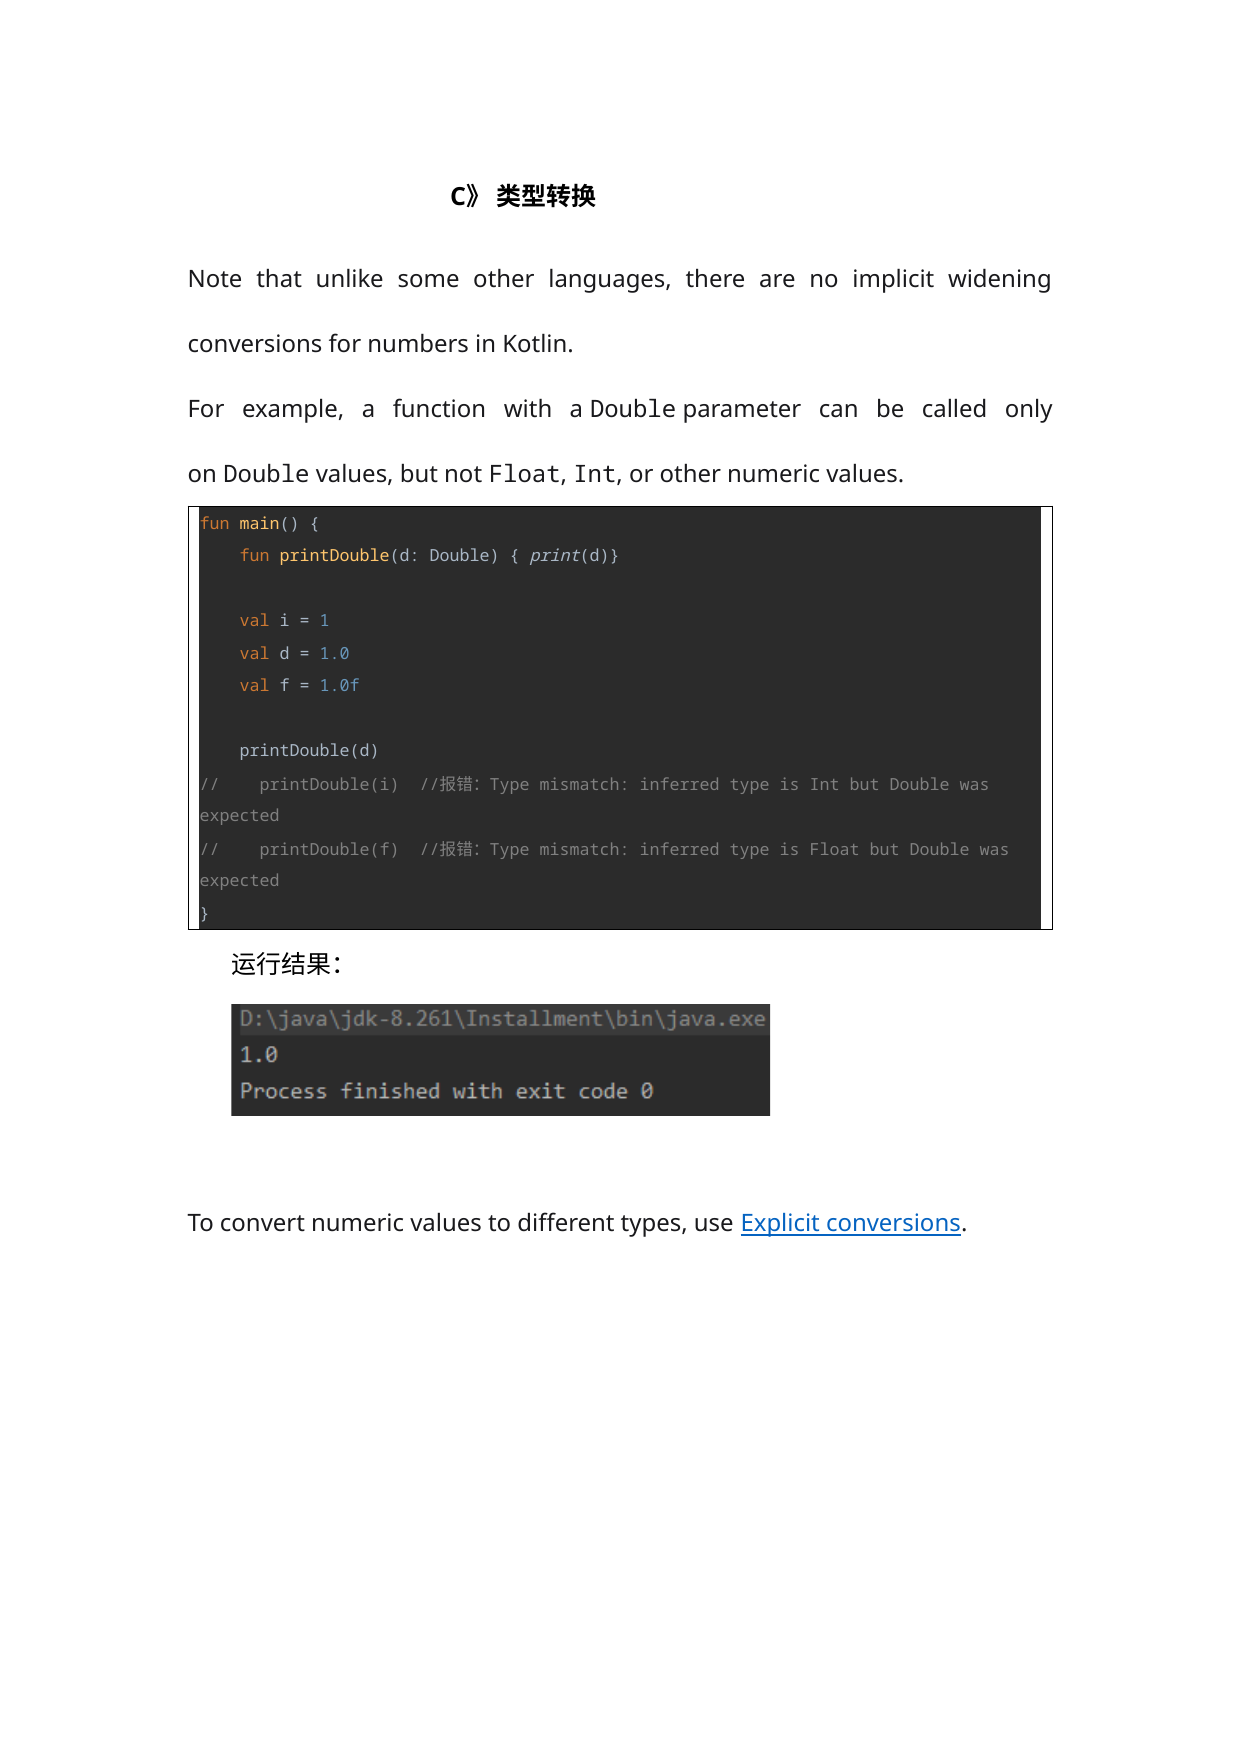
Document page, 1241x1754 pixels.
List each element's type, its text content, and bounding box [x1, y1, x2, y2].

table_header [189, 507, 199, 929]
text For example, a function with a Double parameter can be called only on Double values, but not Float, Int, or other numeric values. [187, 376, 1053, 506]
text 运行结果： [187, 930, 1053, 995]
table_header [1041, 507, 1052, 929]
text Note that unlike some other languages, there are no implicit widening conversions for numbers in Kotlin. [187, 246, 1053, 376]
text To convert numeric values to different types, use Explicit conversions. [187, 1190, 1053, 1255]
subtitle C》 类型转换 [406, 162, 1053, 227]
picture [231, 1004, 771, 1116]
